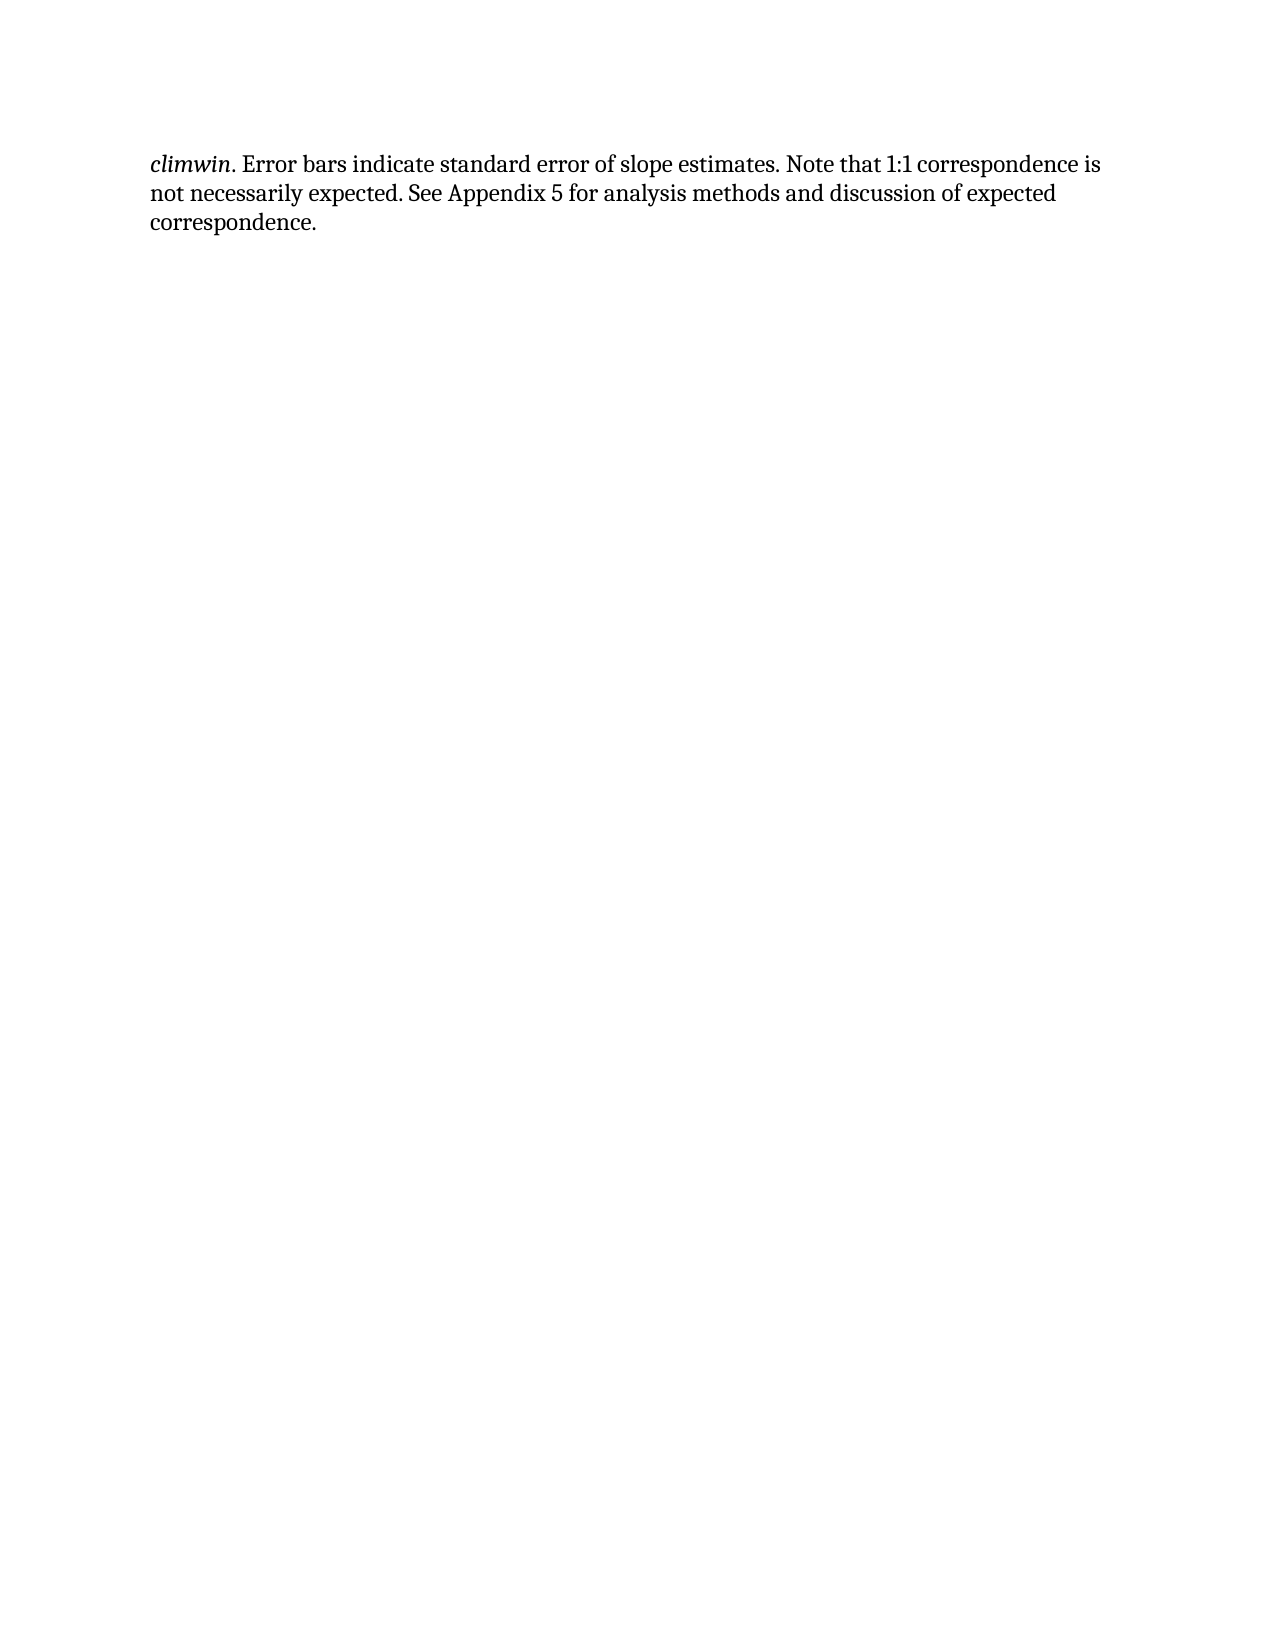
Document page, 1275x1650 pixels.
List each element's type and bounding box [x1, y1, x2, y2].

text [150, 150, 1125, 236]
